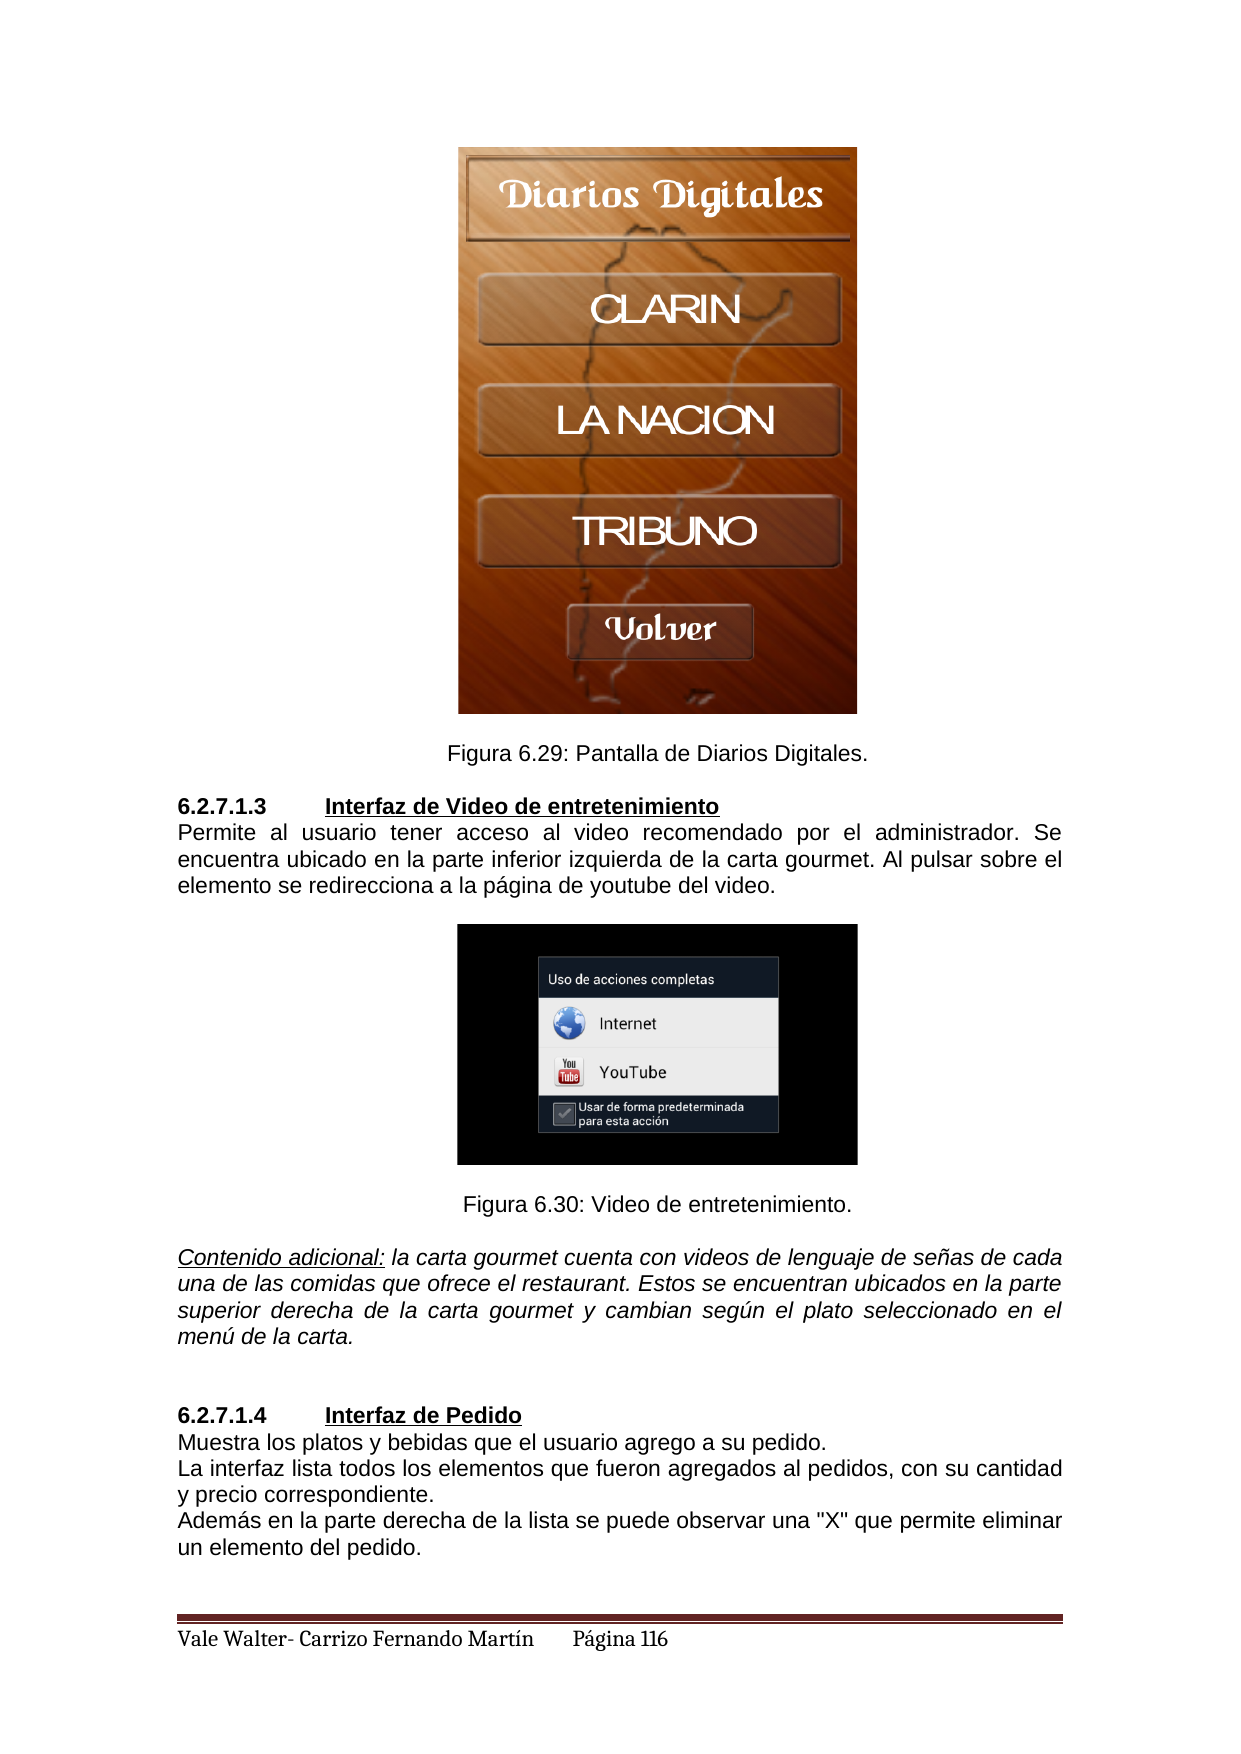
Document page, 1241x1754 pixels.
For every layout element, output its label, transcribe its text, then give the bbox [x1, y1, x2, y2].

list Interfaz de Video de entretenimiento [177, 793, 1063, 819]
text Figura 6.30: Video de entretenimiento. [252, 1191, 1063, 1218]
text Además en la parte derecha de la lista se puede observar una "X" que permite eliminar un elemento del pedido. [177, 1507, 1063, 1560]
text La interfaz lista todos los elementos que fueron agregados al pedidos, con su cantidad y precio correspondiente. [177, 1455, 1063, 1507]
text Permite al usuario tener acceso al video recomendado por el administrador. Se encuentra ubicado en la parte inferior izquierda de la carta gourmet. Al pulsar sobre el elemento se redirecciona a la página de youtube del video. [177, 819, 1063, 898]
picture [457, 924, 858, 1165]
list Interfaz de Pedido [177, 1402, 1063, 1428]
text Muestra los platos y bebidas que el usuario agrego a su pedido. [177, 1428, 1063, 1455]
text Figura 6.29: Pantalla de Diarios Digitales. [252, 740, 1063, 767]
text Contenido adicional: la carta gourmet cuenta con videos de lenguaje de señas de cada una de las comidas que ofrece el restaurant. Estos se encuentran ubicados en la parte superior derecha de la carta gourmet y cambian según el plato seleccionado en el menú de la carta. [177, 1244, 1063, 1349]
picture [458, 147, 858, 714]
